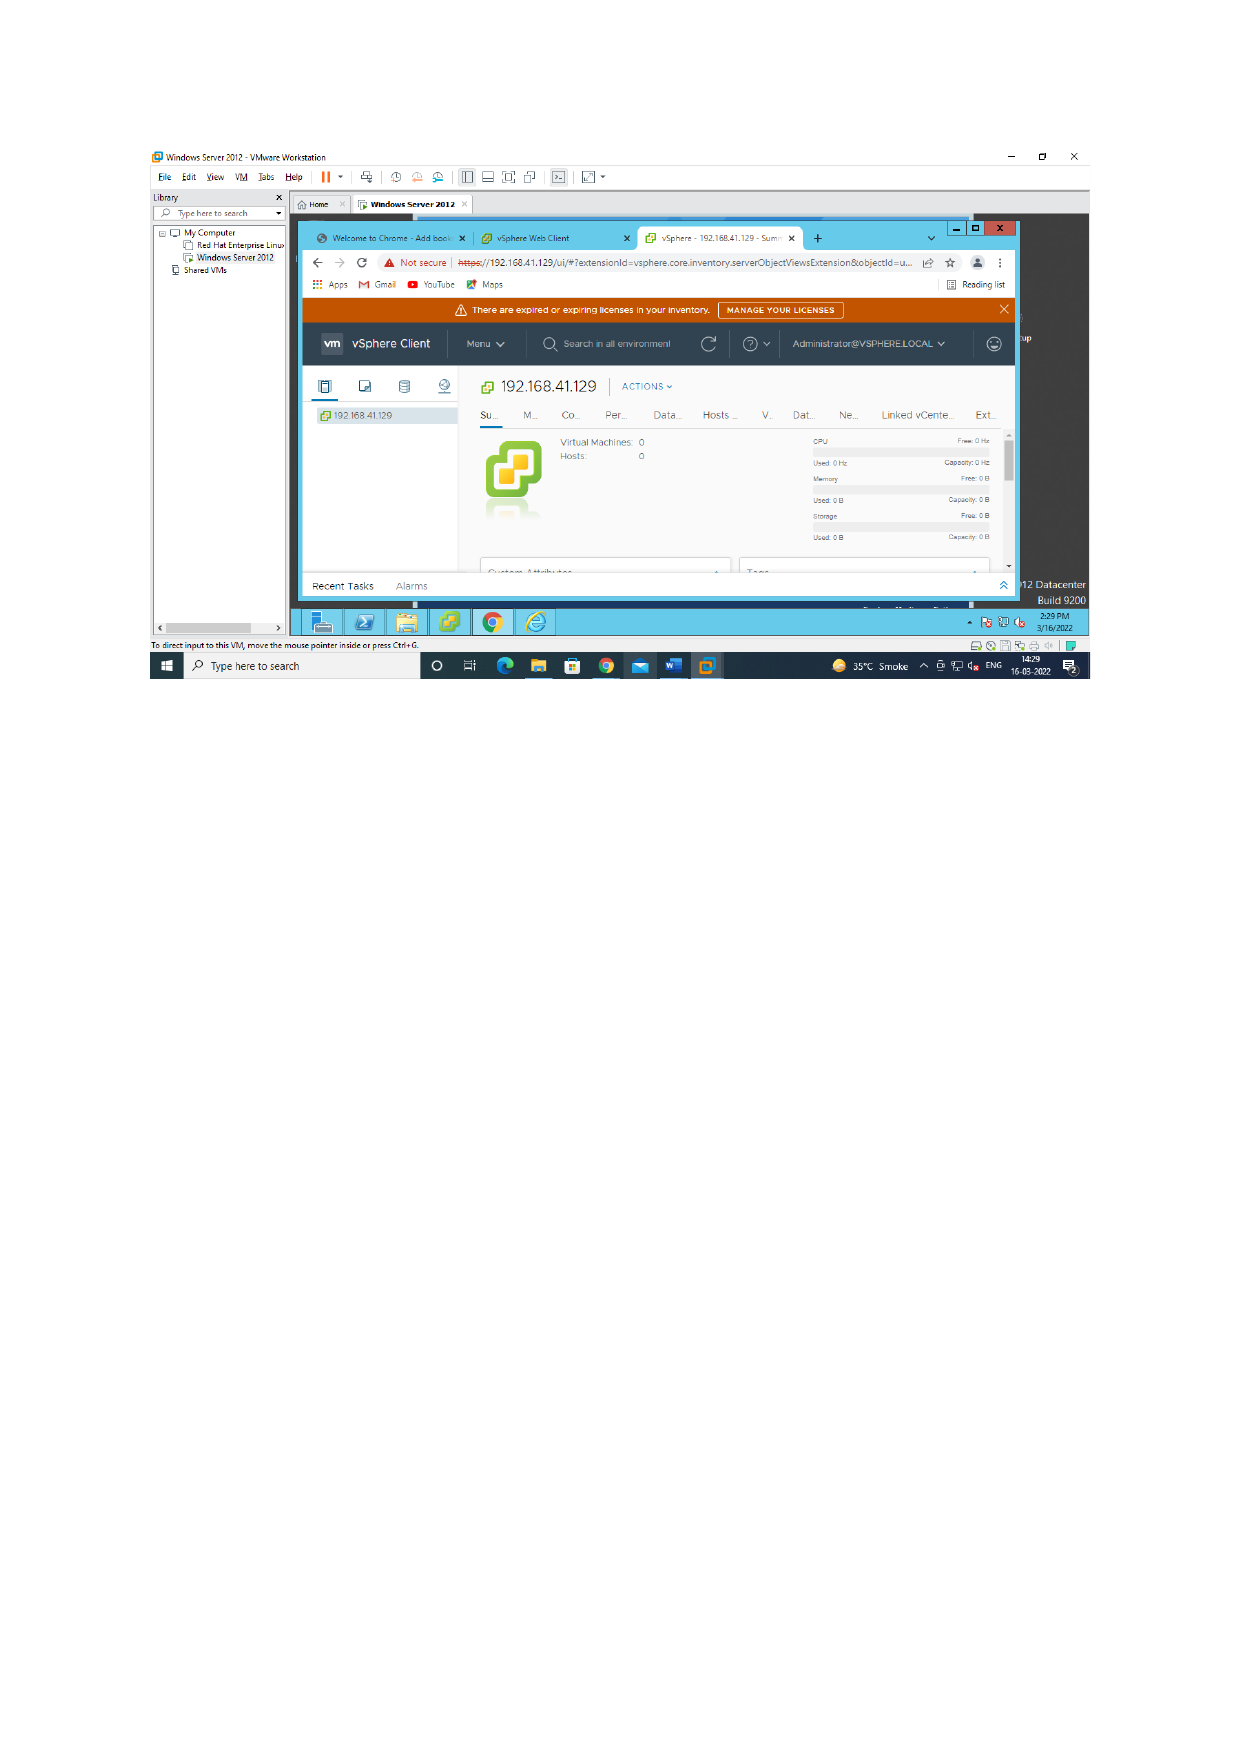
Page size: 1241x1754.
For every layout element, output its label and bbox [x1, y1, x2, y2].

picture [150, 150, 1091, 679]
